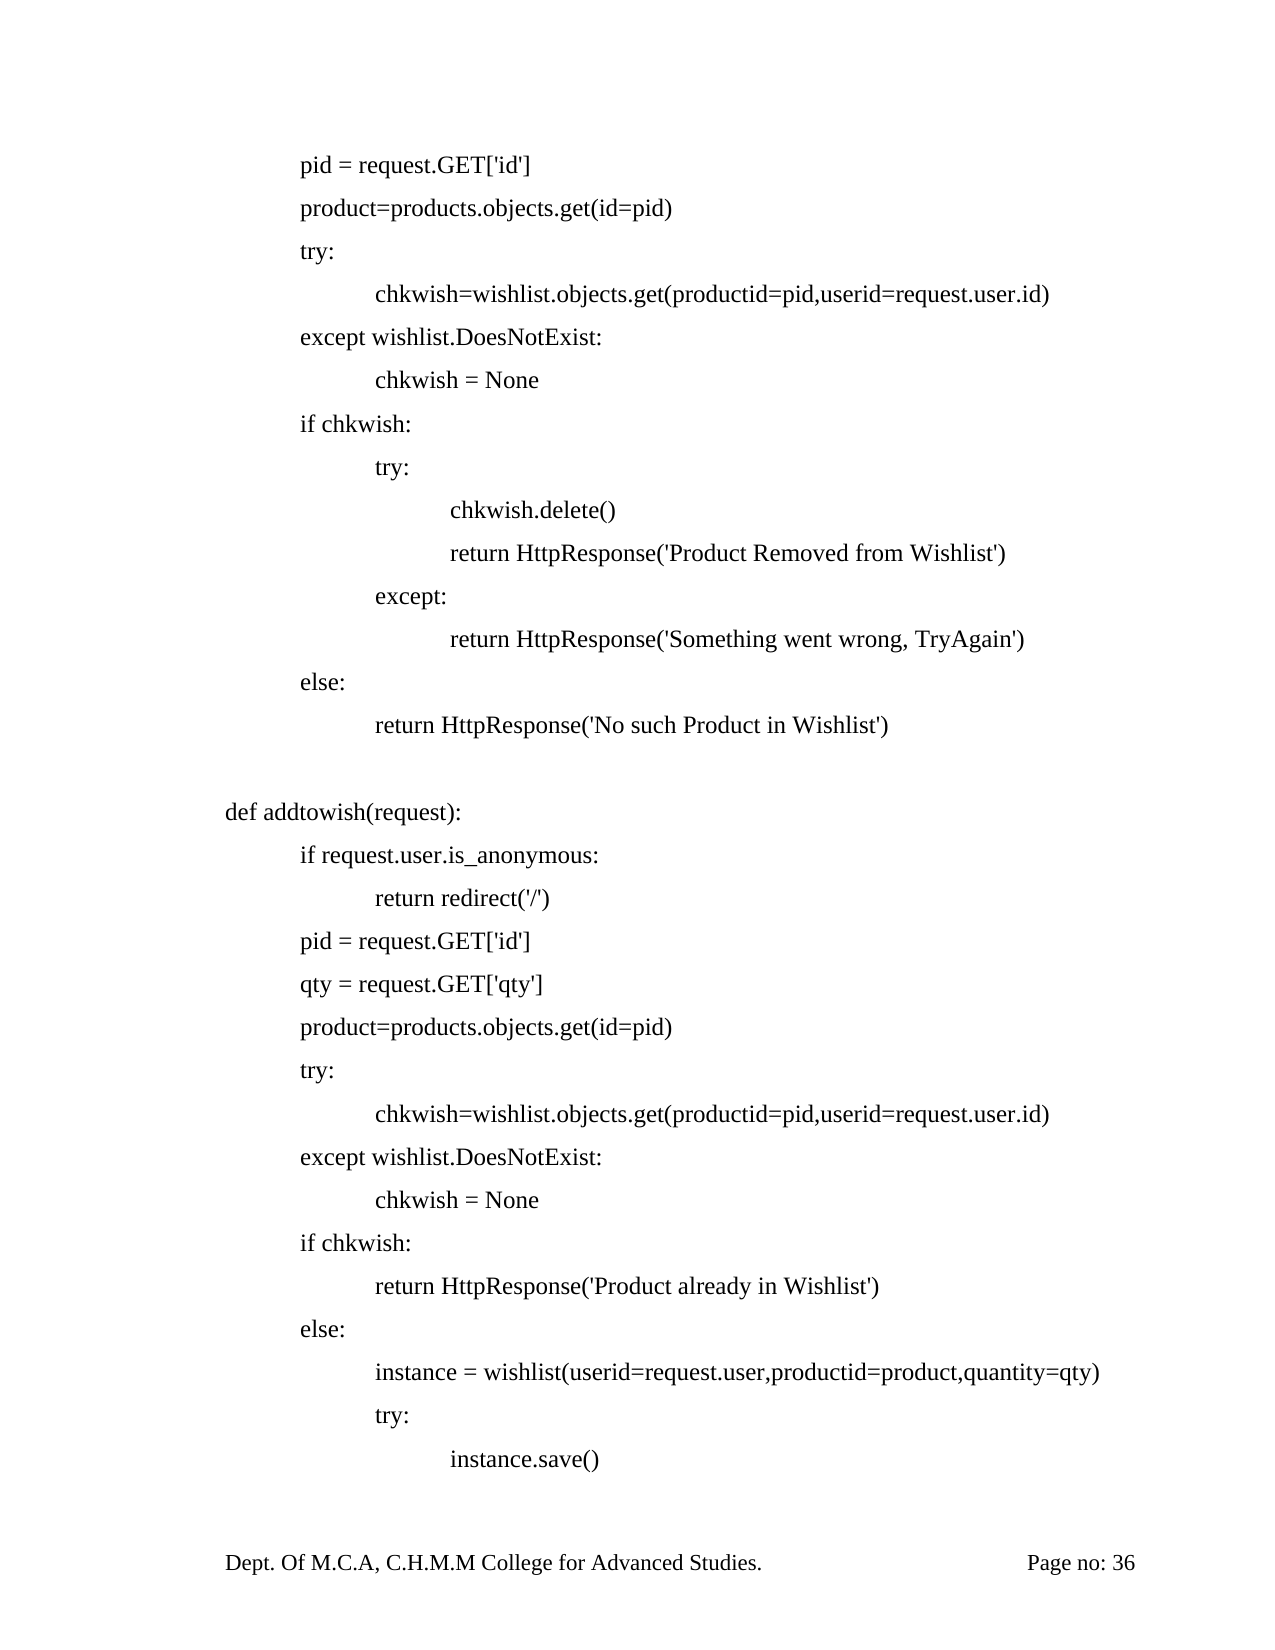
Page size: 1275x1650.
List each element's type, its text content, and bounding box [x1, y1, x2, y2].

text try: [225, 1056, 1125, 1084]
text return HttpResponse('Something went wrong, TryAgain') [225, 624, 1125, 653]
text product=products.objects.get(id=pid) [225, 1012, 1125, 1041]
text chkwish=wishlist.objects.get(productid=pid,userid=request.user.id) [225, 1099, 1125, 1127]
text instance = wishlist(userid=request.user,productid=product,quantity=qty) [225, 1357, 1125, 1386]
text if chkwish: [225, 409, 1125, 437]
text try: [225, 452, 1125, 481]
text pid = request.GET['id'] [225, 926, 1125, 955]
text else: [225, 667, 1125, 696]
text return HttpResponse('Product already in Wishlist') [225, 1271, 1125, 1300]
text try: [225, 1401, 1125, 1429]
text def addtowish(request): [225, 797, 1125, 826]
text except wishlist.DoesNotExist: [225, 1142, 1125, 1171]
text return HttpResponse('Product Removed from Wishlist') [225, 538, 1125, 567]
text except: [225, 581, 1125, 610]
text if request.user.is_anonymous: [225, 840, 1125, 869]
text product=products.objects.get(id=pid) [225, 193, 1125, 222]
text chkwish.delete() [225, 495, 1125, 524]
text try: [225, 236, 1125, 265]
text else: [225, 1314, 1125, 1343]
text chkwish=wishlist.objects.get(productid=pid,userid=request.user.id) [225, 279, 1125, 308]
text if chkwish: [225, 1228, 1125, 1257]
text qty = request.GET['qty'] [225, 969, 1125, 998]
text chkwish = None [225, 1185, 1125, 1214]
text pid = request.GET['id'] [225, 150, 1125, 179]
text return HttpResponse('No such Product in Wishlist') [225, 711, 1125, 739]
text except wishlist.DoesNotExist: [225, 322, 1125, 351]
text chkwish = None [225, 366, 1125, 394]
text return redirect('/') [225, 883, 1125, 912]
text instance.save() [225, 1444, 1125, 1472]
